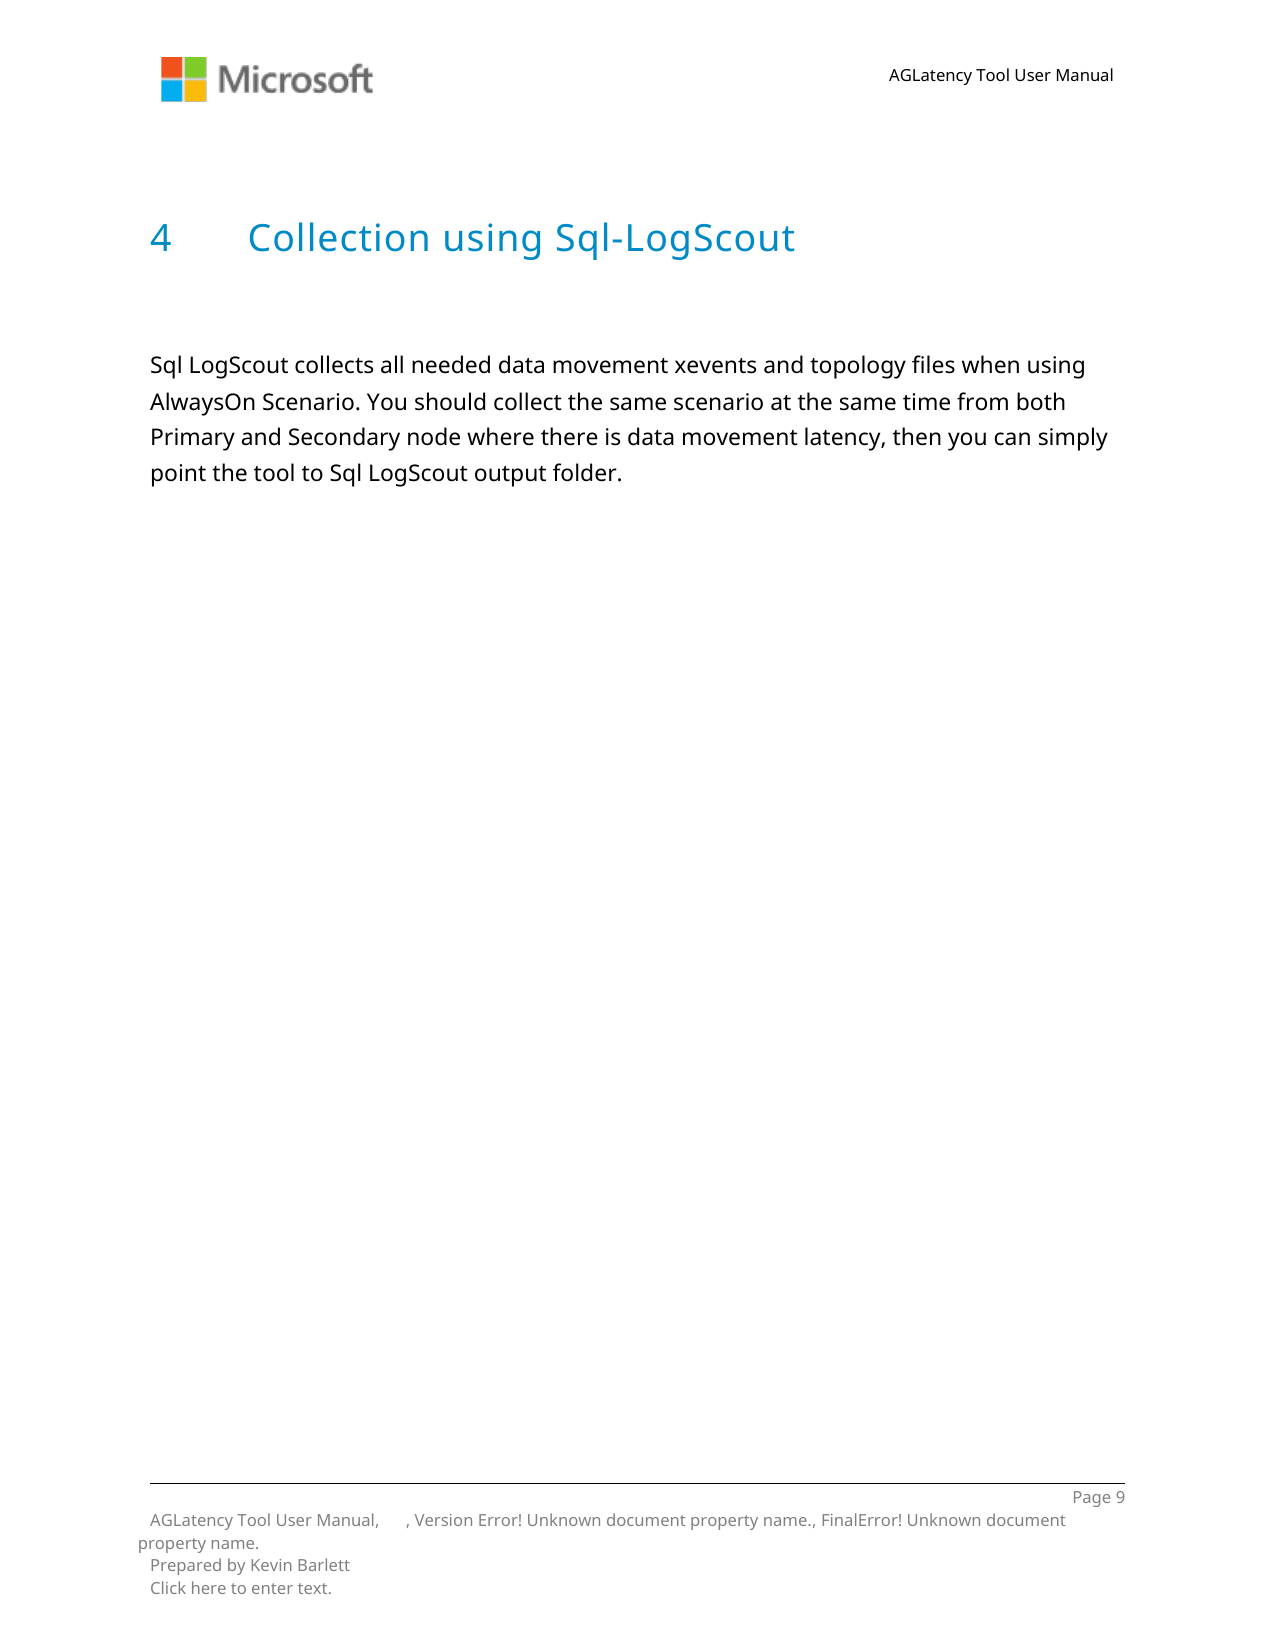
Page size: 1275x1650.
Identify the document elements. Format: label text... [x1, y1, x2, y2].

text Sql LogScout collects all needed data movement xevents and topology files when using AlwaysOn Scenario. You should collect the same scenario at the same time from both Primary and Secondary node where there is data movement latency, then you can simply point the tool to Sql LogScout output folder. [150, 349, 1125, 488]
subtitle Collection using Sql-LogScout [150, 201, 1125, 263]
picture [161, 57, 374, 103]
